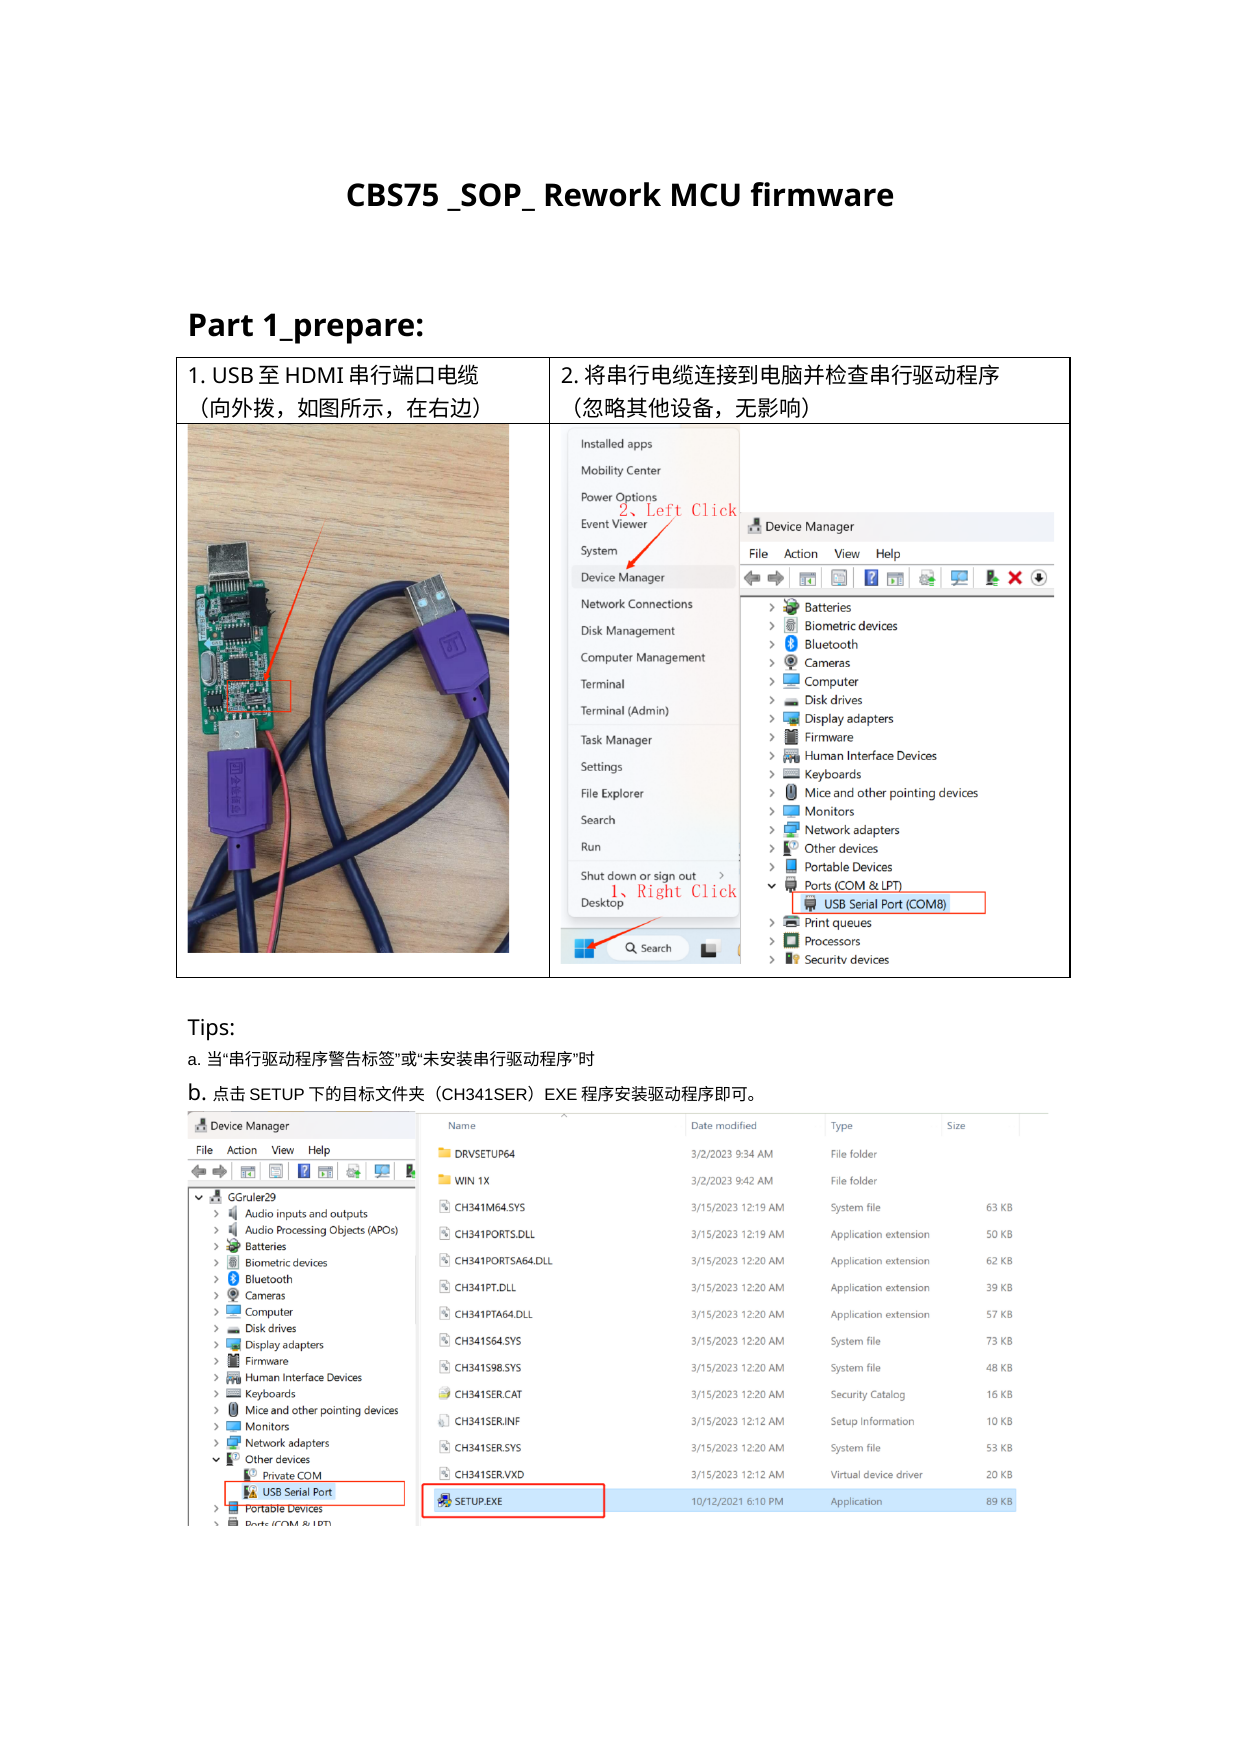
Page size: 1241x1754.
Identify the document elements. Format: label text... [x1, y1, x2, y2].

table_cell [550, 424, 1069, 977]
picture [187, 424, 510, 953]
list b. 点击SETUP下的目标文件夹（CH341SER）EXE程序安装驱动程序即可。 [187, 1075, 1053, 1108]
picture [187, 1107, 1049, 1526]
list Tips: [187, 978, 1053, 1043]
text Part 1_prepare: [187, 292, 1053, 357]
table_cell [177, 424, 549, 977]
picture [560, 424, 1055, 964]
list 当“串行驱动程序警告标签”或“未安装串行驱动程序”时 [187, 1043, 1053, 1075]
text CBS75 _SOP_ Rework MCU firmware [187, 162, 1053, 227]
